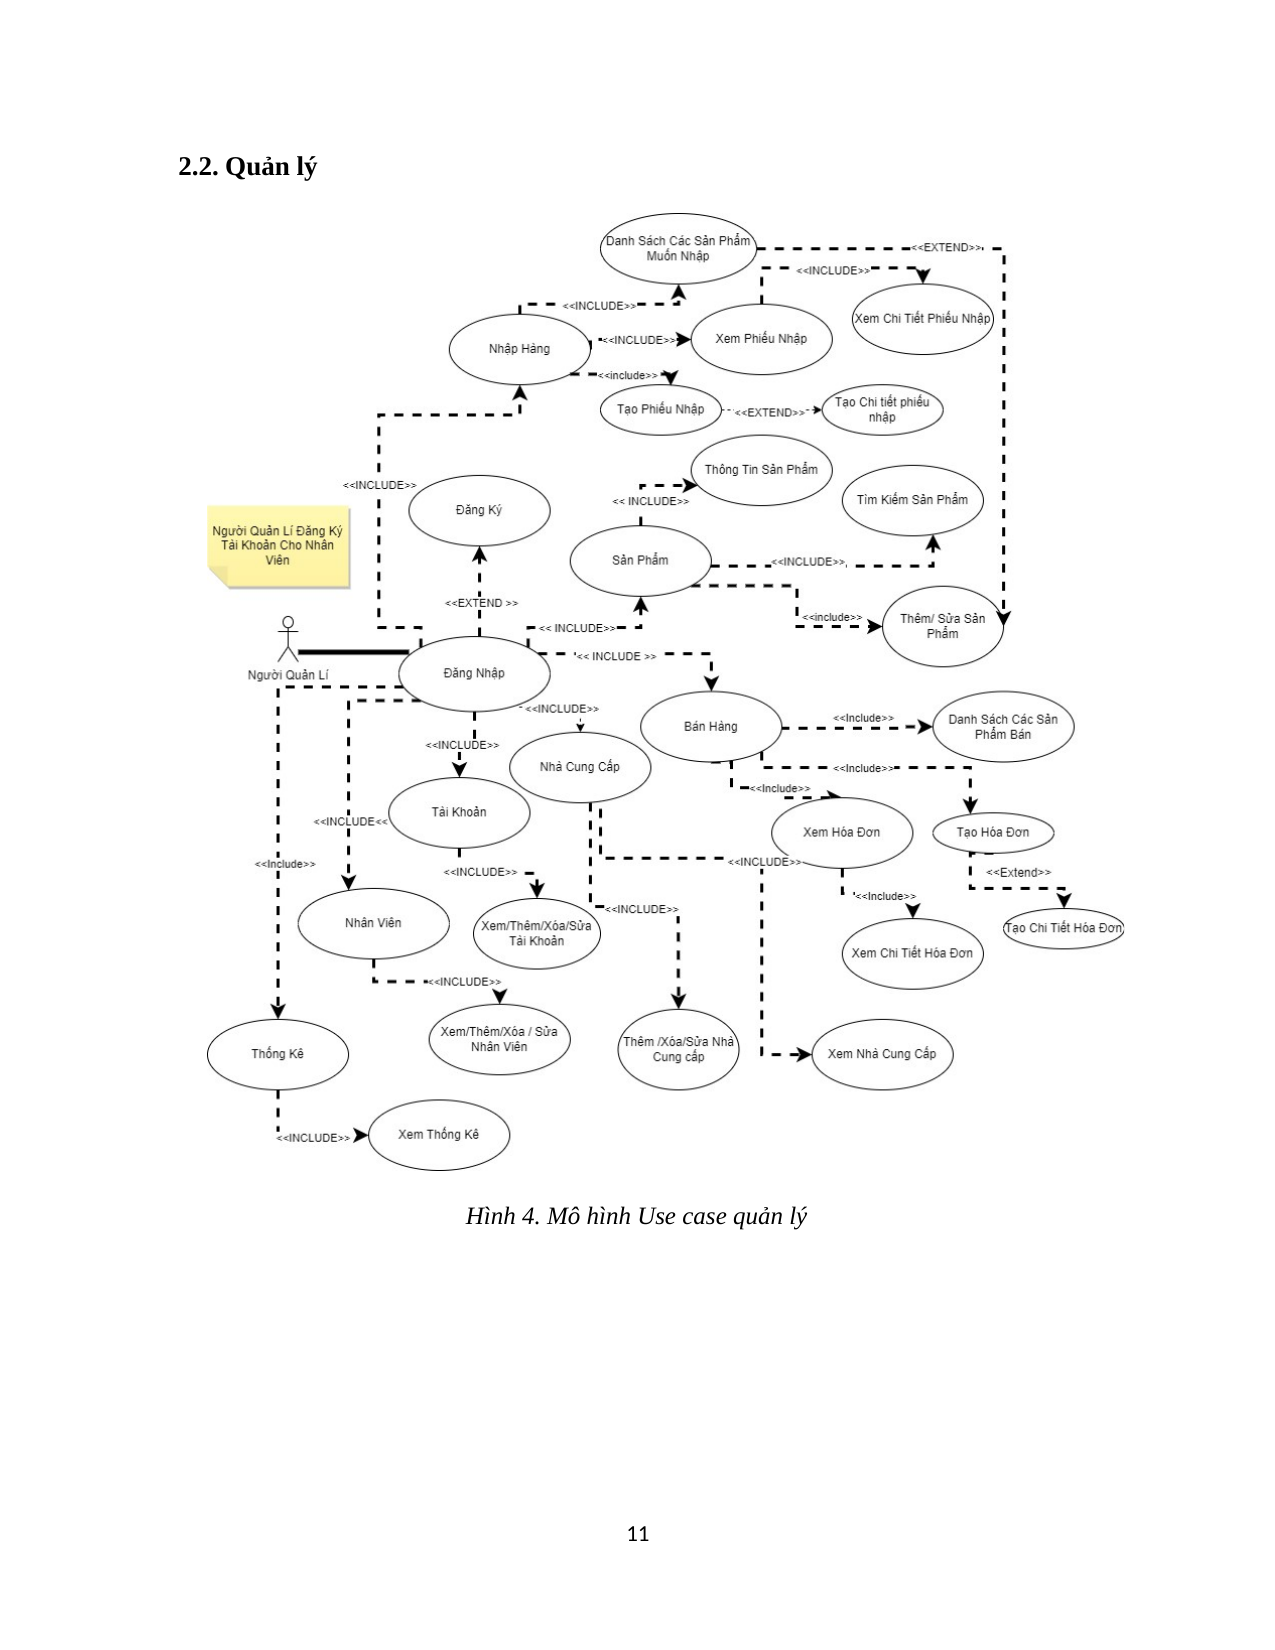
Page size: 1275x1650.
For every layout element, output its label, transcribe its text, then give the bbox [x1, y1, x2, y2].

picture [207, 213, 1125, 1171]
list Quản lý [178, 150, 1125, 181]
text Hình 4. Mô hình Use case quản lý [150, 1201, 1125, 1230]
